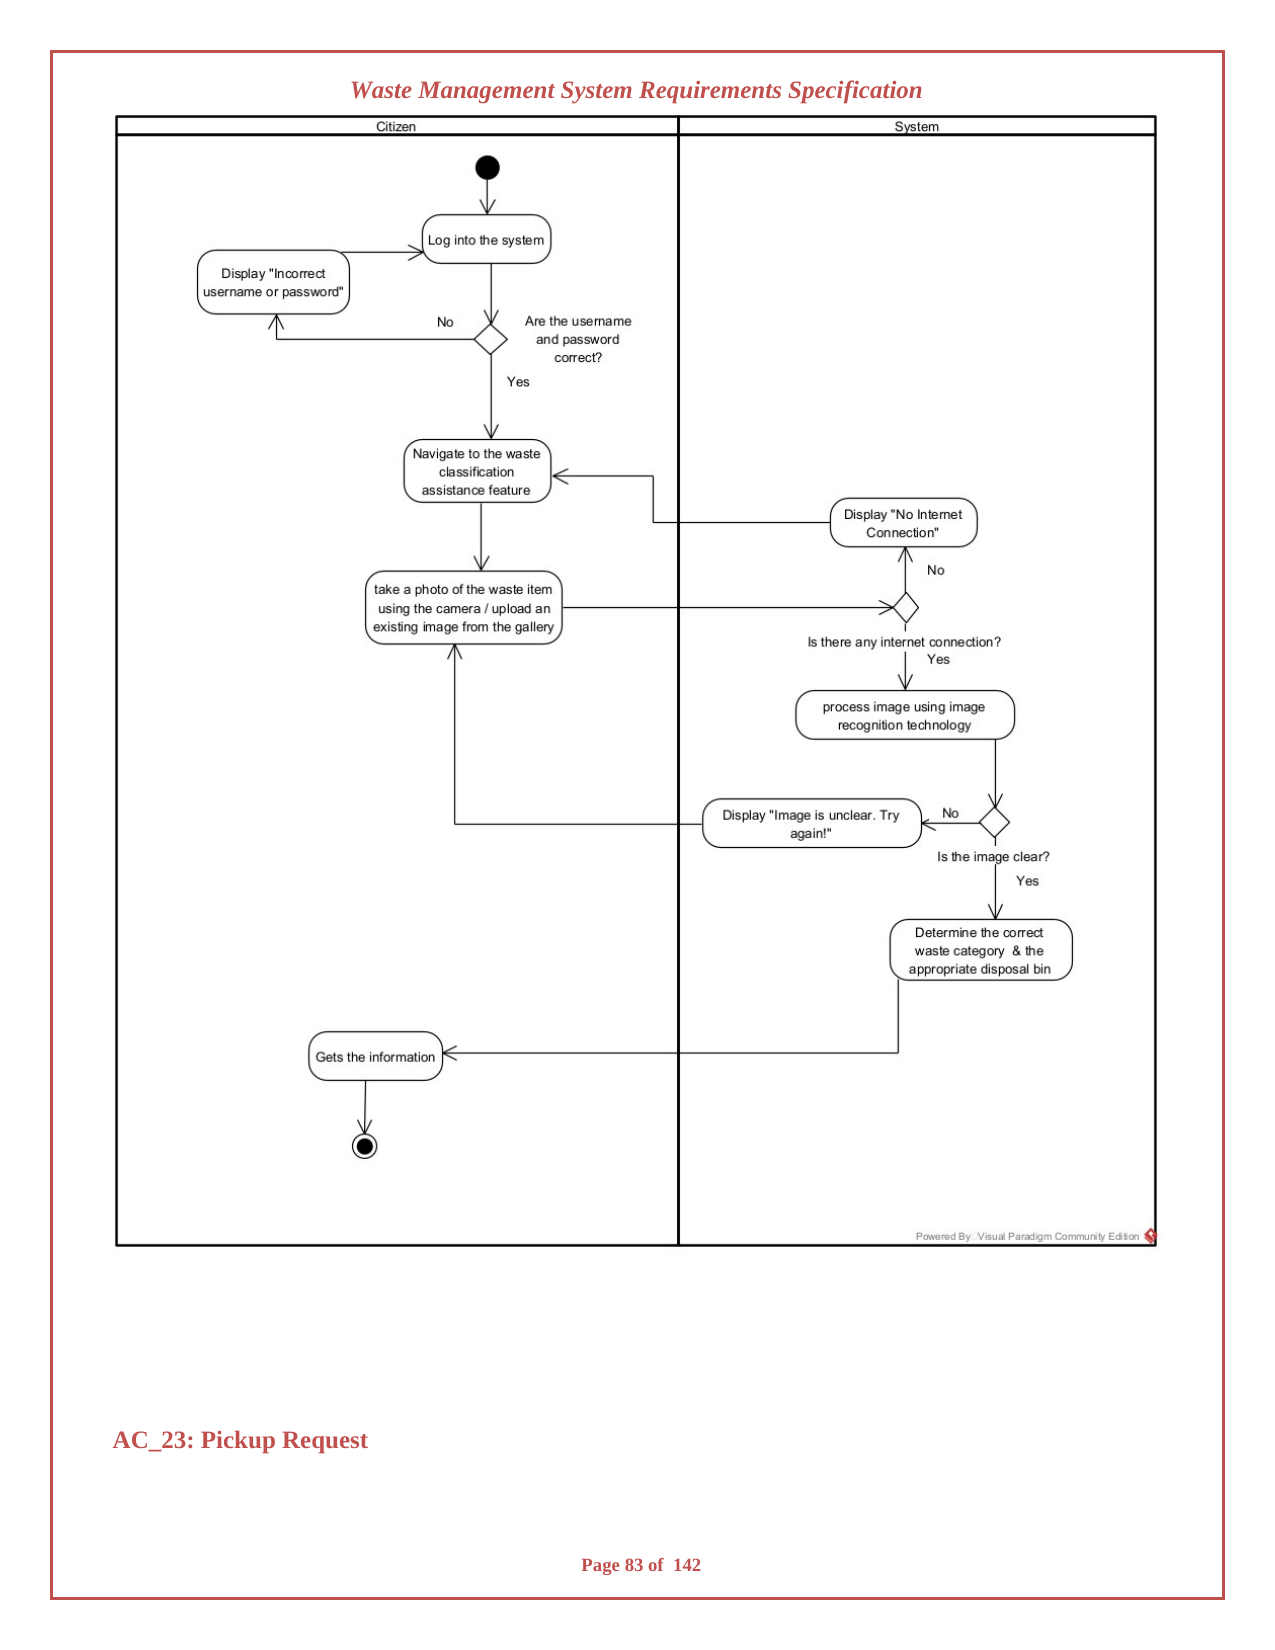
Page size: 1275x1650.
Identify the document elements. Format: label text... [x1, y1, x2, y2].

picture [112, 112, 1163, 1253]
text AC_23: Pickup Request [112, 1425, 1162, 1454]
